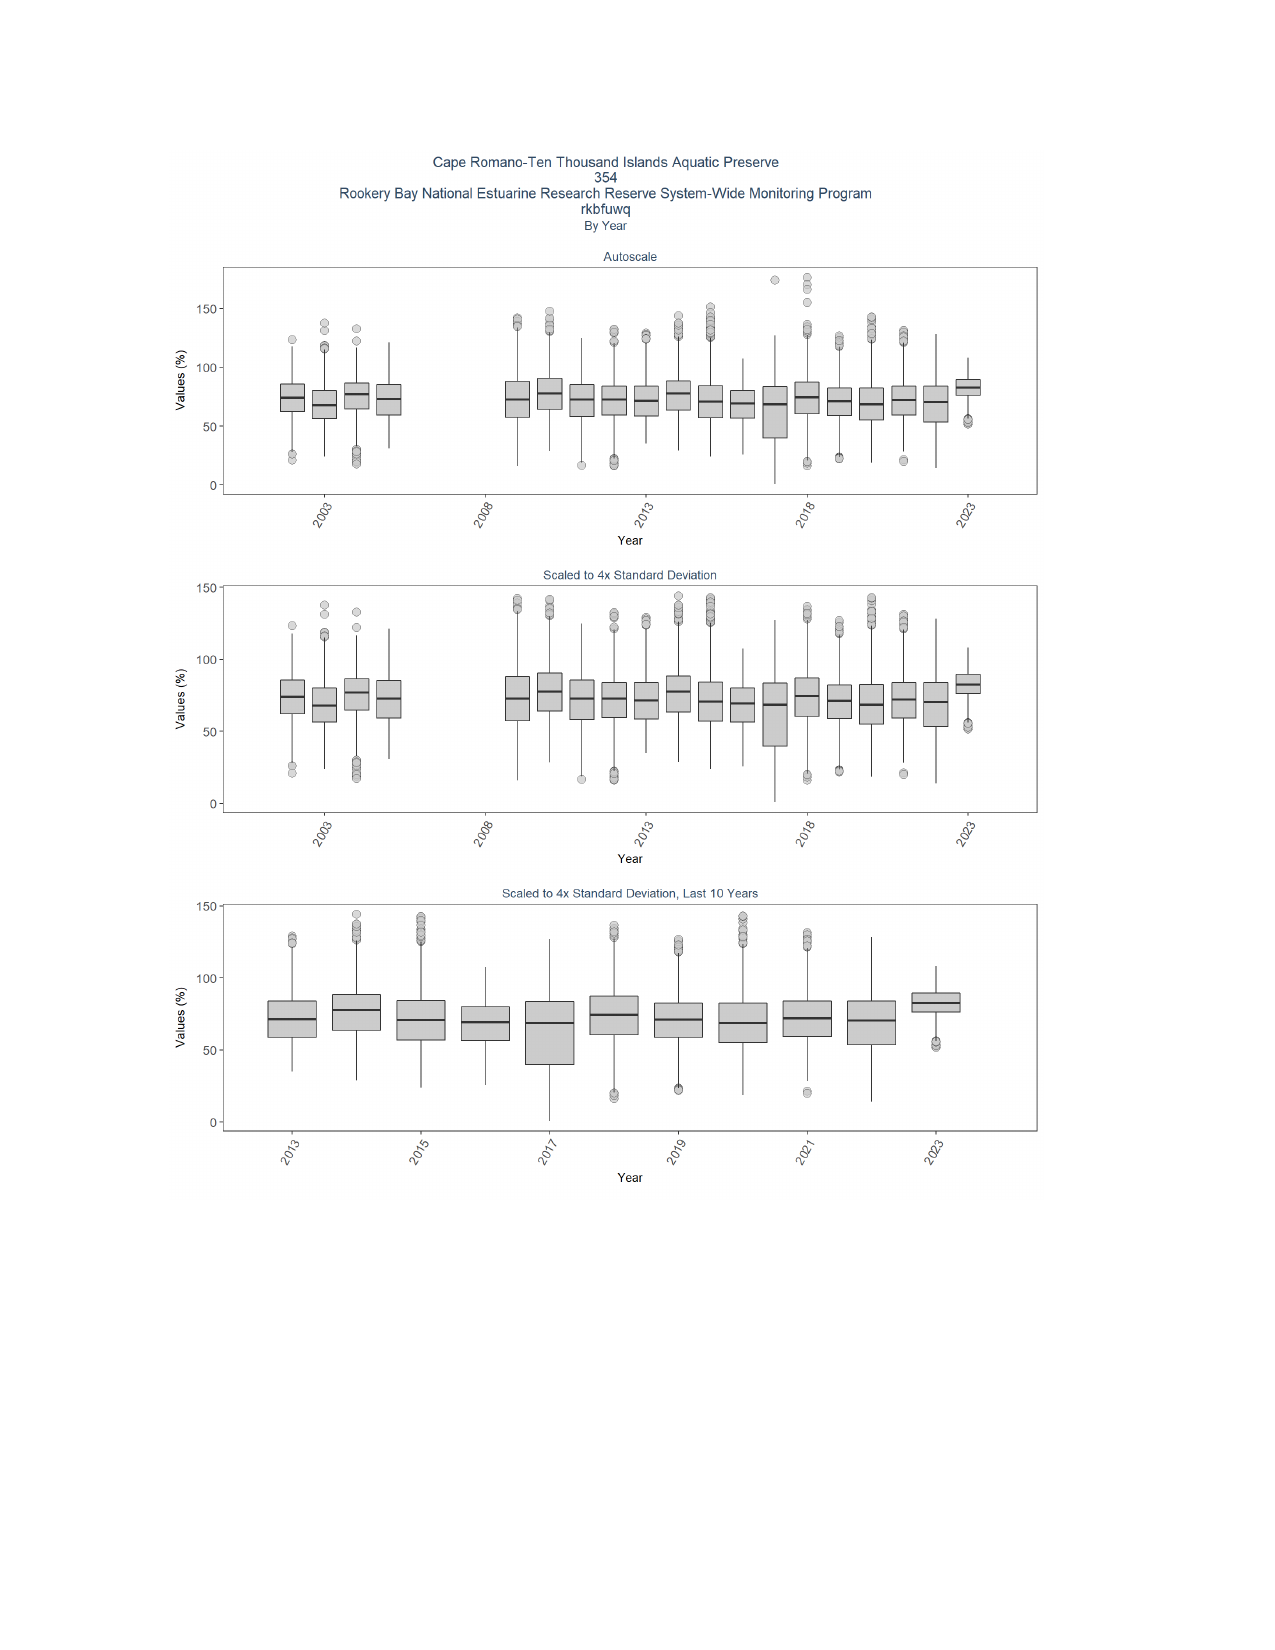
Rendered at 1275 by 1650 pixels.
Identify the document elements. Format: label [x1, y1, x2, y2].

picture [168, 150, 1044, 1200]
